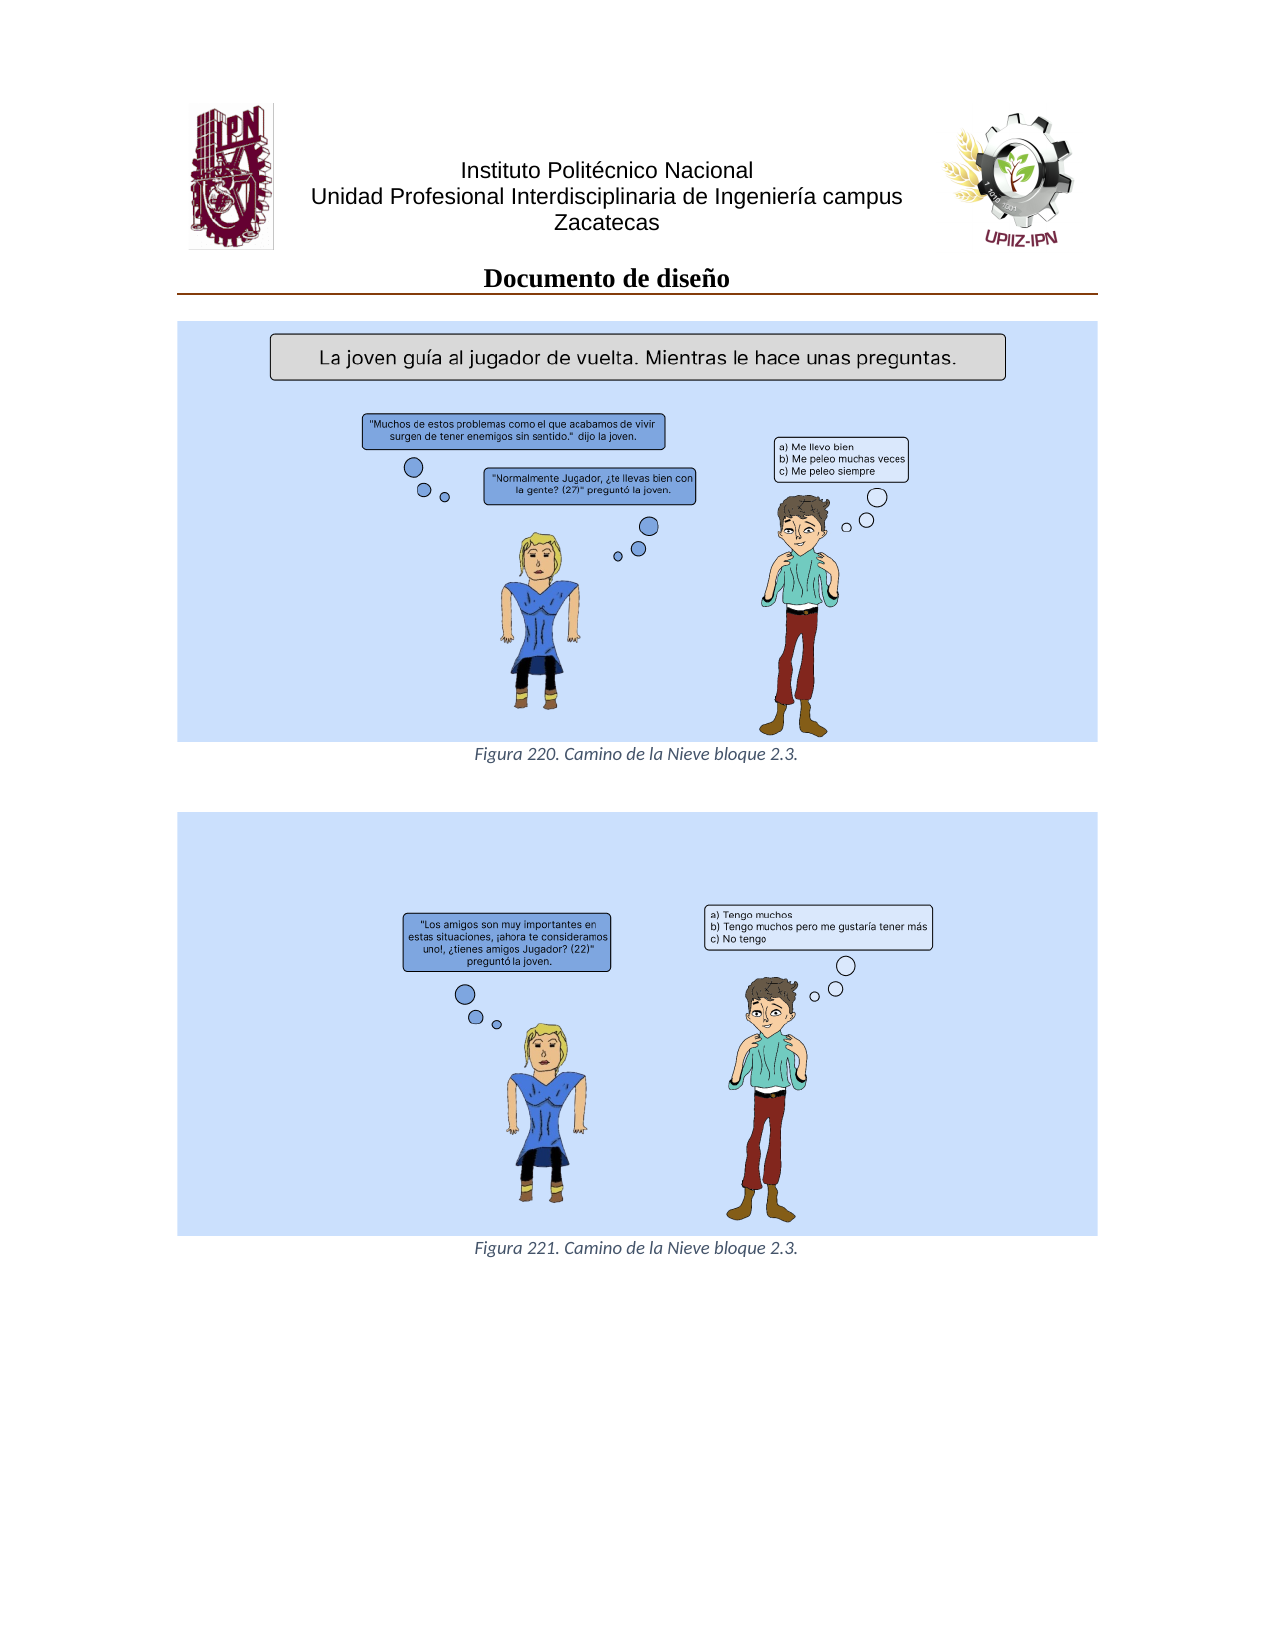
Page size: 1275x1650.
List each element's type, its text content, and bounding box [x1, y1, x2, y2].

picture [177, 812, 1098, 1236]
text Figura 220. Camino de la Nieve bloque 2.3. [177, 742, 1098, 765]
text Figura 221. Camino de la Nieve bloque 2.3. [177, 1236, 1098, 1259]
picture [188, 103, 274, 250]
picture [936, 103, 1083, 253]
picture [177, 321, 1098, 742]
